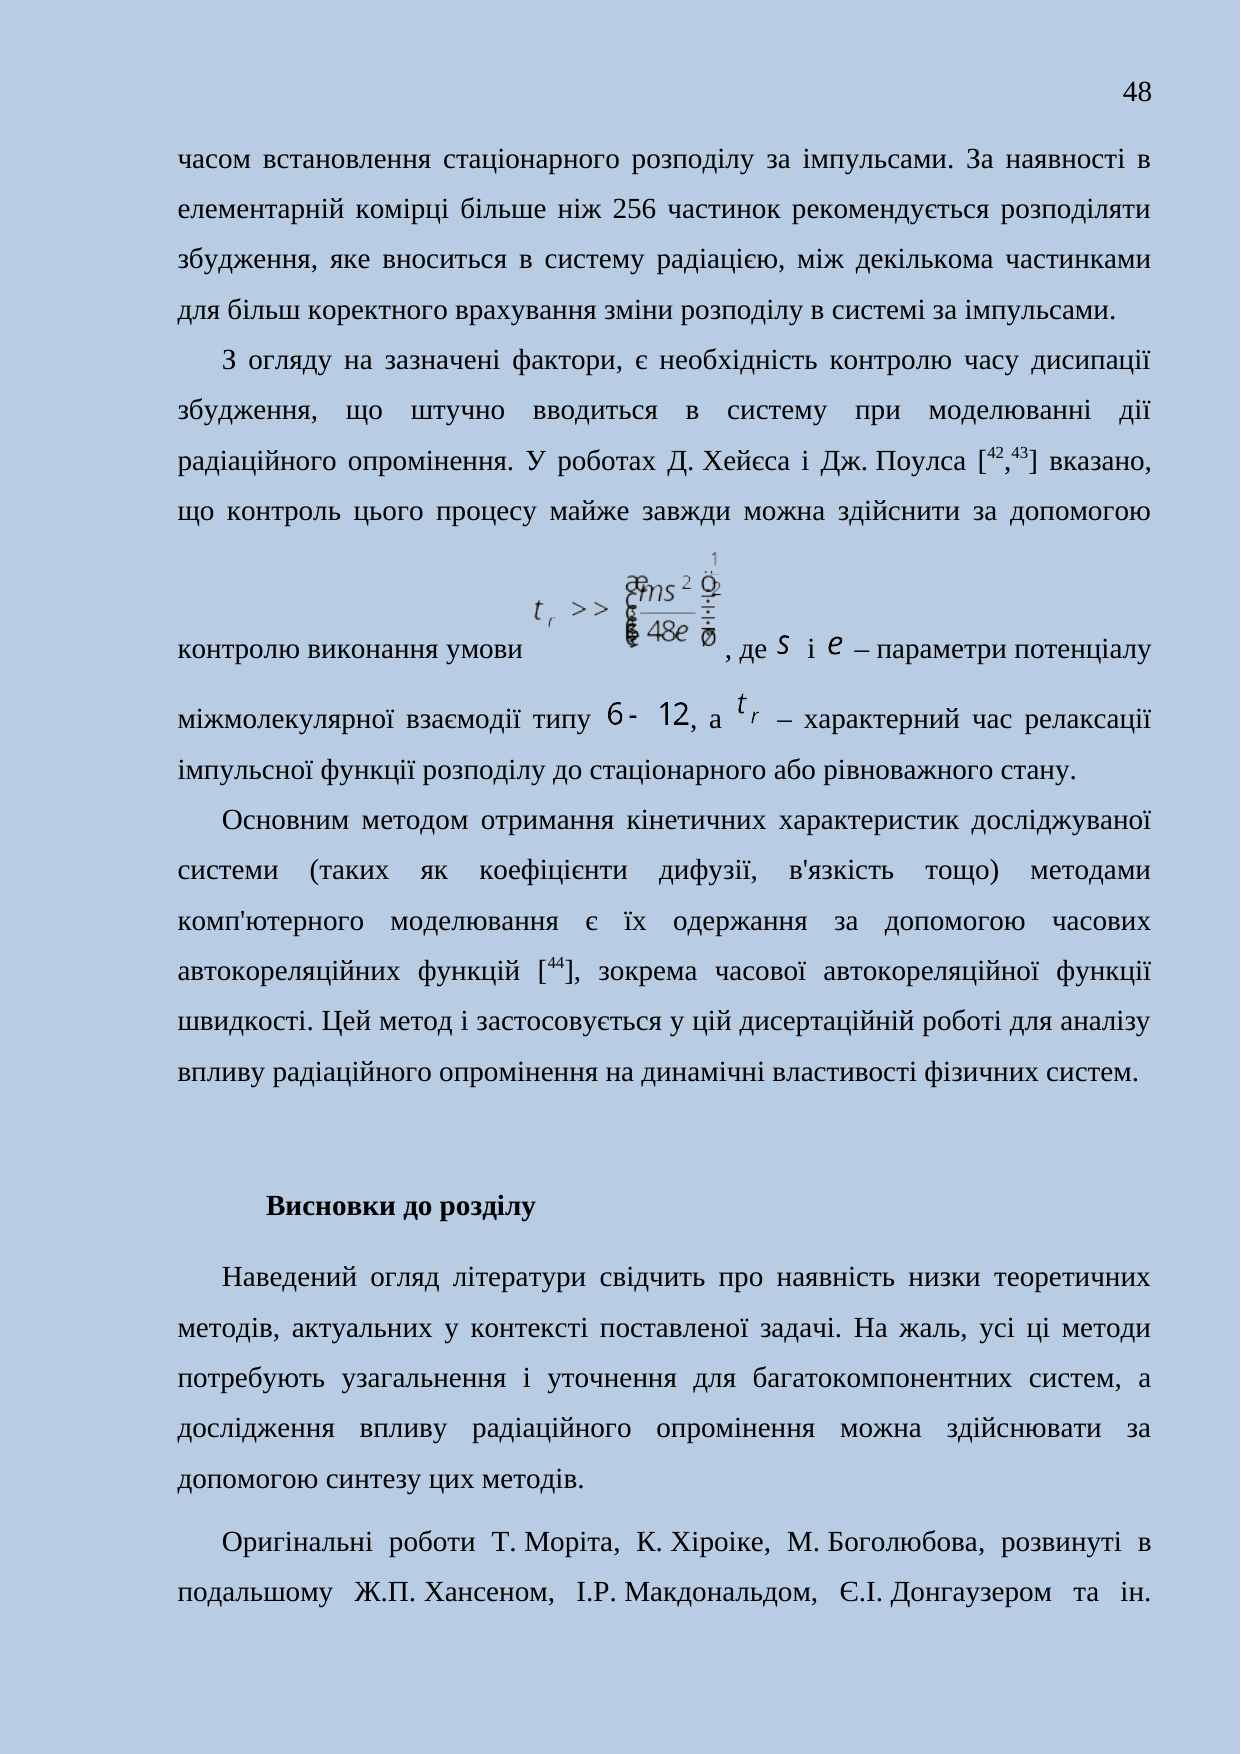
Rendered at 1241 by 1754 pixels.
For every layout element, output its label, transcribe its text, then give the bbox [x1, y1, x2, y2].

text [177, 141, 1152, 325]
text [177, 1524, 1152, 1607]
subtitle Висновки до розділу [266, 1188, 1152, 1221]
subtitle Наведений огляд літератури свідчить про наявність низки теоретичних методів, актуальних у контексті поставленої задачі. На жаль, усі ці методи потребують узагальнення і уточнення для багатокомпонентних систем, а дослідження впливу радіаційного опромінення можна здійснювати за допомогою синтезу цих методів. [177, 1259, 1152, 1494]
text З огляду на зазначені фактори, є необхідність контролю часу дисипації збудження, що штучно вводиться в систему при моделюванні дії радіаційного опромінення. У роботах Д. Хейєса і Дж. Поулса [,] вказано, що контроль цього процесу майже завжди можна здійснити за допомогою контролю виконання умови , де і – параметри потенціалу міжмолекулярної взаємодії типу , а – характерний час релаксації імпульсної функції розподілу до стаціонарного або рівноважного стану. [177, 342, 1152, 785]
text Основним методом отримання кінетичних характеристик досліджуваної системи (таких як коефіцієнти дифузії, в'язкість тощо) методами комп'ютерного моделювання є їх одержання за допомогою часових автокореляційних функцій [], зокрема часової автокореляційної функції швидкості. Цей метод і застосовується у цій дисертаційній роботі для аналізу впливу радіаційного опромінення на динамічні властивості фізичних систем. [177, 802, 1152, 1087]
